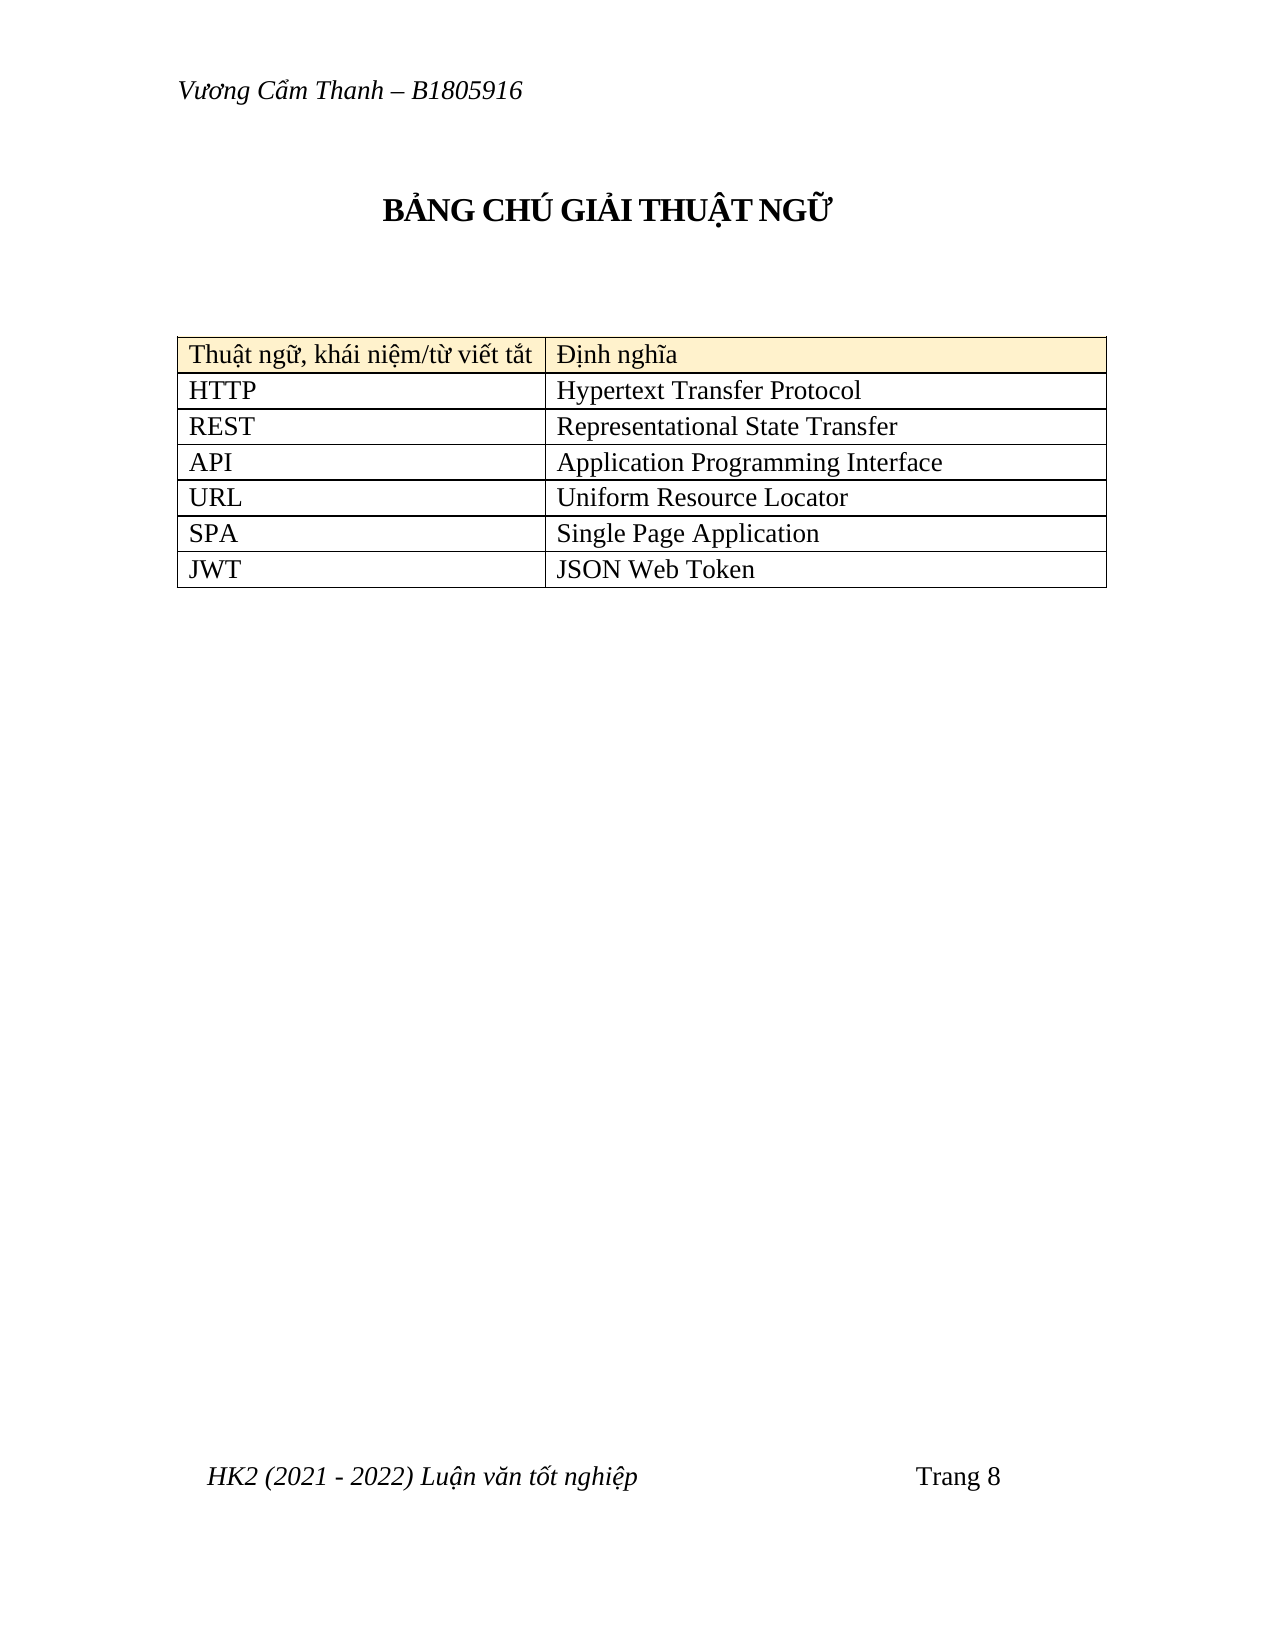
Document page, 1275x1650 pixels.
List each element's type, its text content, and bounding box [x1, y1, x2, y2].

table_header Định nghĩa [546, 338, 1106, 372]
table_cell Representational State Transfer [546, 410, 1106, 443]
table_header Thuật ngữ, khái niệm/từ viết tắt [178, 338, 545, 372]
table_cell Application Programming Interface [546, 445, 1106, 479]
table_cell JWT [178, 552, 545, 586]
table_cell Single Page Application [546, 517, 1106, 551]
table_cell Uniform Resource Locator [546, 481, 1106, 515]
table_cell HTTP [178, 374, 545, 408]
table_cell REST [178, 410, 545, 443]
table_cell SPA [178, 517, 545, 551]
title BẢNG CHÚ GIẢI THUẬT NGỮ [59, 190, 1157, 228]
table_cell JSON Web Token [546, 552, 1106, 586]
table_cell API [178, 445, 545, 479]
table_cell Hypertext Transfer Protocol [546, 374, 1106, 408]
table_cell URL [178, 481, 545, 515]
